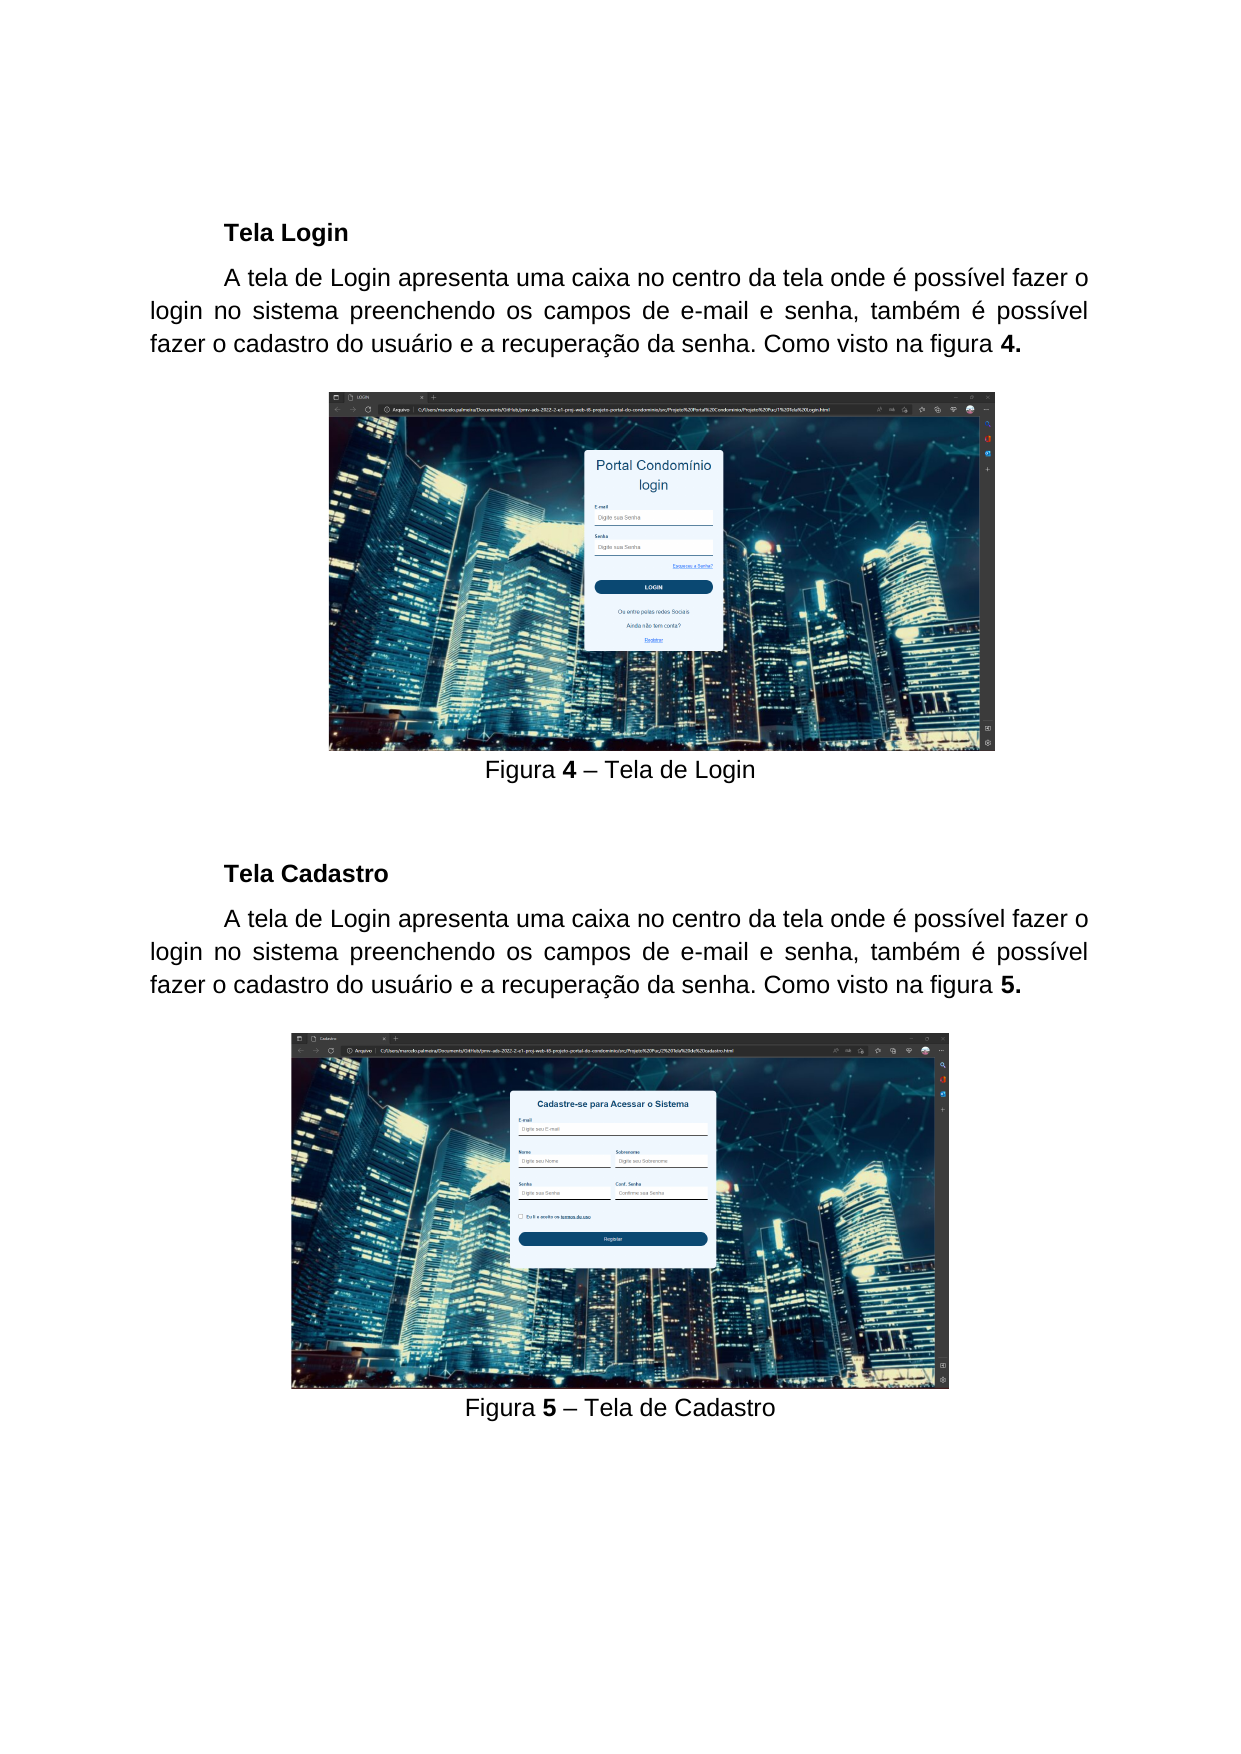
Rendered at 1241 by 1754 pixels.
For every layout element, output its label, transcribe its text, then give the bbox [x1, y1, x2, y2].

text Figura 5 – Tela de Cadastro [150, 1393, 1090, 1422]
subtitle Tela Login [150, 218, 1090, 246]
subtitle Tela Cadastro [150, 859, 1090, 887]
text A tela de Login apresenta uma caixa no centro da tela onde é possível fazer o login no sistema preenchendo os campos de e-mail e senha, também é possível fazer o cadastro do usuário e a recuperação da senha. Como visto na figura 4. [150, 325, 1090, 358]
picture [291, 1033, 949, 1389]
text A tela de Login apresenta uma caixa no centro da tela onde é possível fazer o login no sistema preenchendo os campos de e-mail e senha, também é possível fazer o cadastro do usuário e a recuperação da senha. Como visto na figura 5. [150, 904, 1090, 937]
text A tela de Login apresenta uma caixa no centro da tela onde é possível fazer o login no sistema preenchendo os campos de e-mail e senha, também é possível fazer o cadastro do usuário e a recuperação da senha. Como visto na figura 5. [150, 966, 1090, 999]
text Figura 4 – Tela de Login [150, 755, 1090, 784]
text A tela de Login apresenta uma caixa no centro da tela onde é possível fazer o login no sistema preenchendo os campos de e-mail e senha, também é possível fazer o cadastro do usuário e a recuperação da senha. Como visto na figura 4. [150, 263, 1090, 296]
picture [328, 392, 995, 751]
